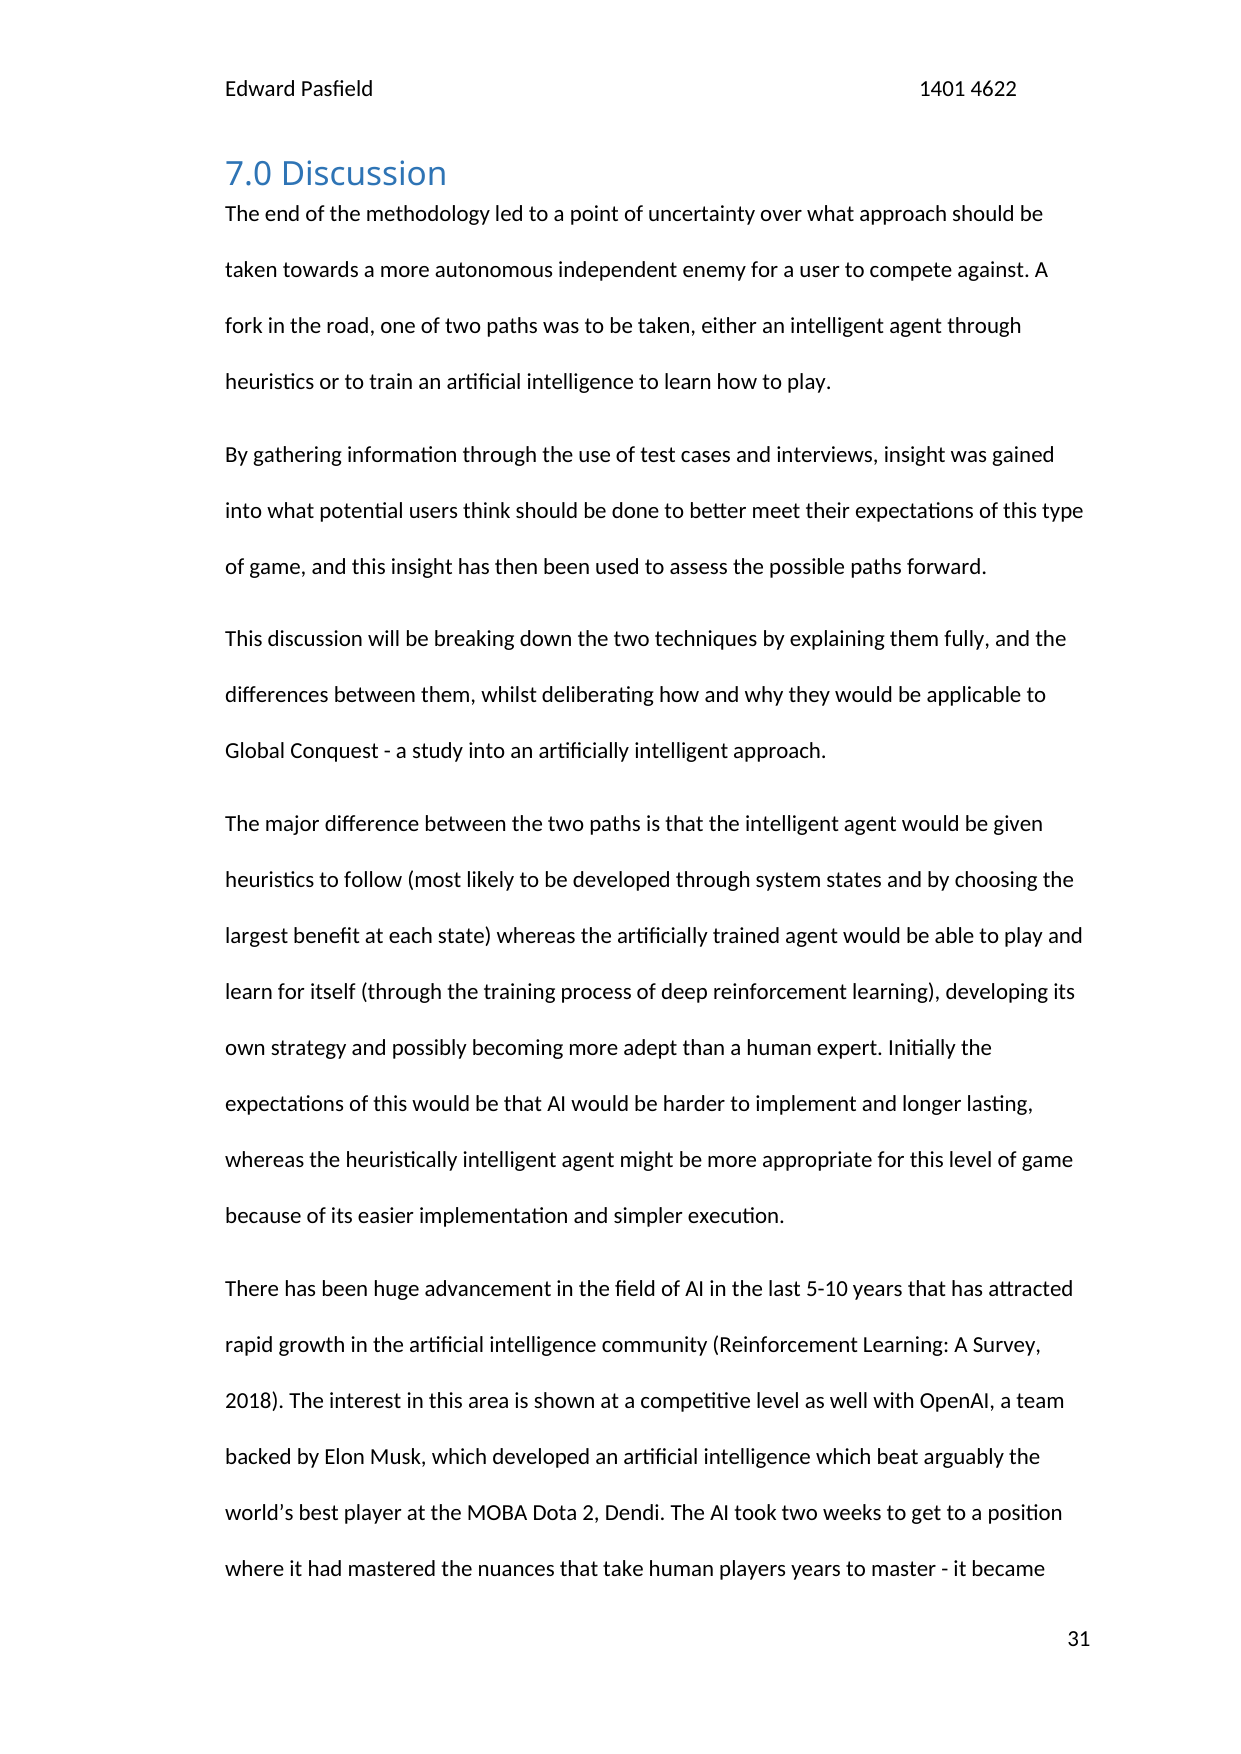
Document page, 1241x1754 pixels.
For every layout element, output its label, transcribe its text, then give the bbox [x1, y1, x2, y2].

subtitle 7.0 Discussion [225, 150, 1090, 195]
text The end of the methodology led to a point of uncertainty over what approach should be taken towards a more autonomous independent enemy for a user to compete against. A fork in the road, one of two paths was to be taken, either an intelligent agent through heuristics or to train an artificial intelligence to learn how to play. [225, 199, 1090, 395]
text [225, 1274, 1090, 1583]
text The major difference between the two paths is that the intelligent agent would be given heuristics to follow (most likely to be developed through system states and by choosing the largest benefit at each state) whereas the artificially trained agent would be able to play and learn for itself (through the training process of deep reinforcement learning), developing its own strategy and possibly becoming more adept than a human expert. Initially the expectations of this would be that AI would be harder to implement and longer lasting, whereas the heuristically intelligent agent might be more appropriate for this level of game because of its easier implementation and simpler execution. [225, 809, 1090, 1230]
text This discussion will be breaking down the two techniques by explaining them fully, and the differences between them, whilst deliberating how and why they would be applicable to Global Conquest - a study into an artificially intelligent approach. [225, 624, 1090, 765]
text By gathering information through the use of test cases and interviews, insight was gained into what potential users think should be done to better meet their expectations of this type of game, and this insight has then been used to assess the possible paths forward. [225, 440, 1090, 580]
